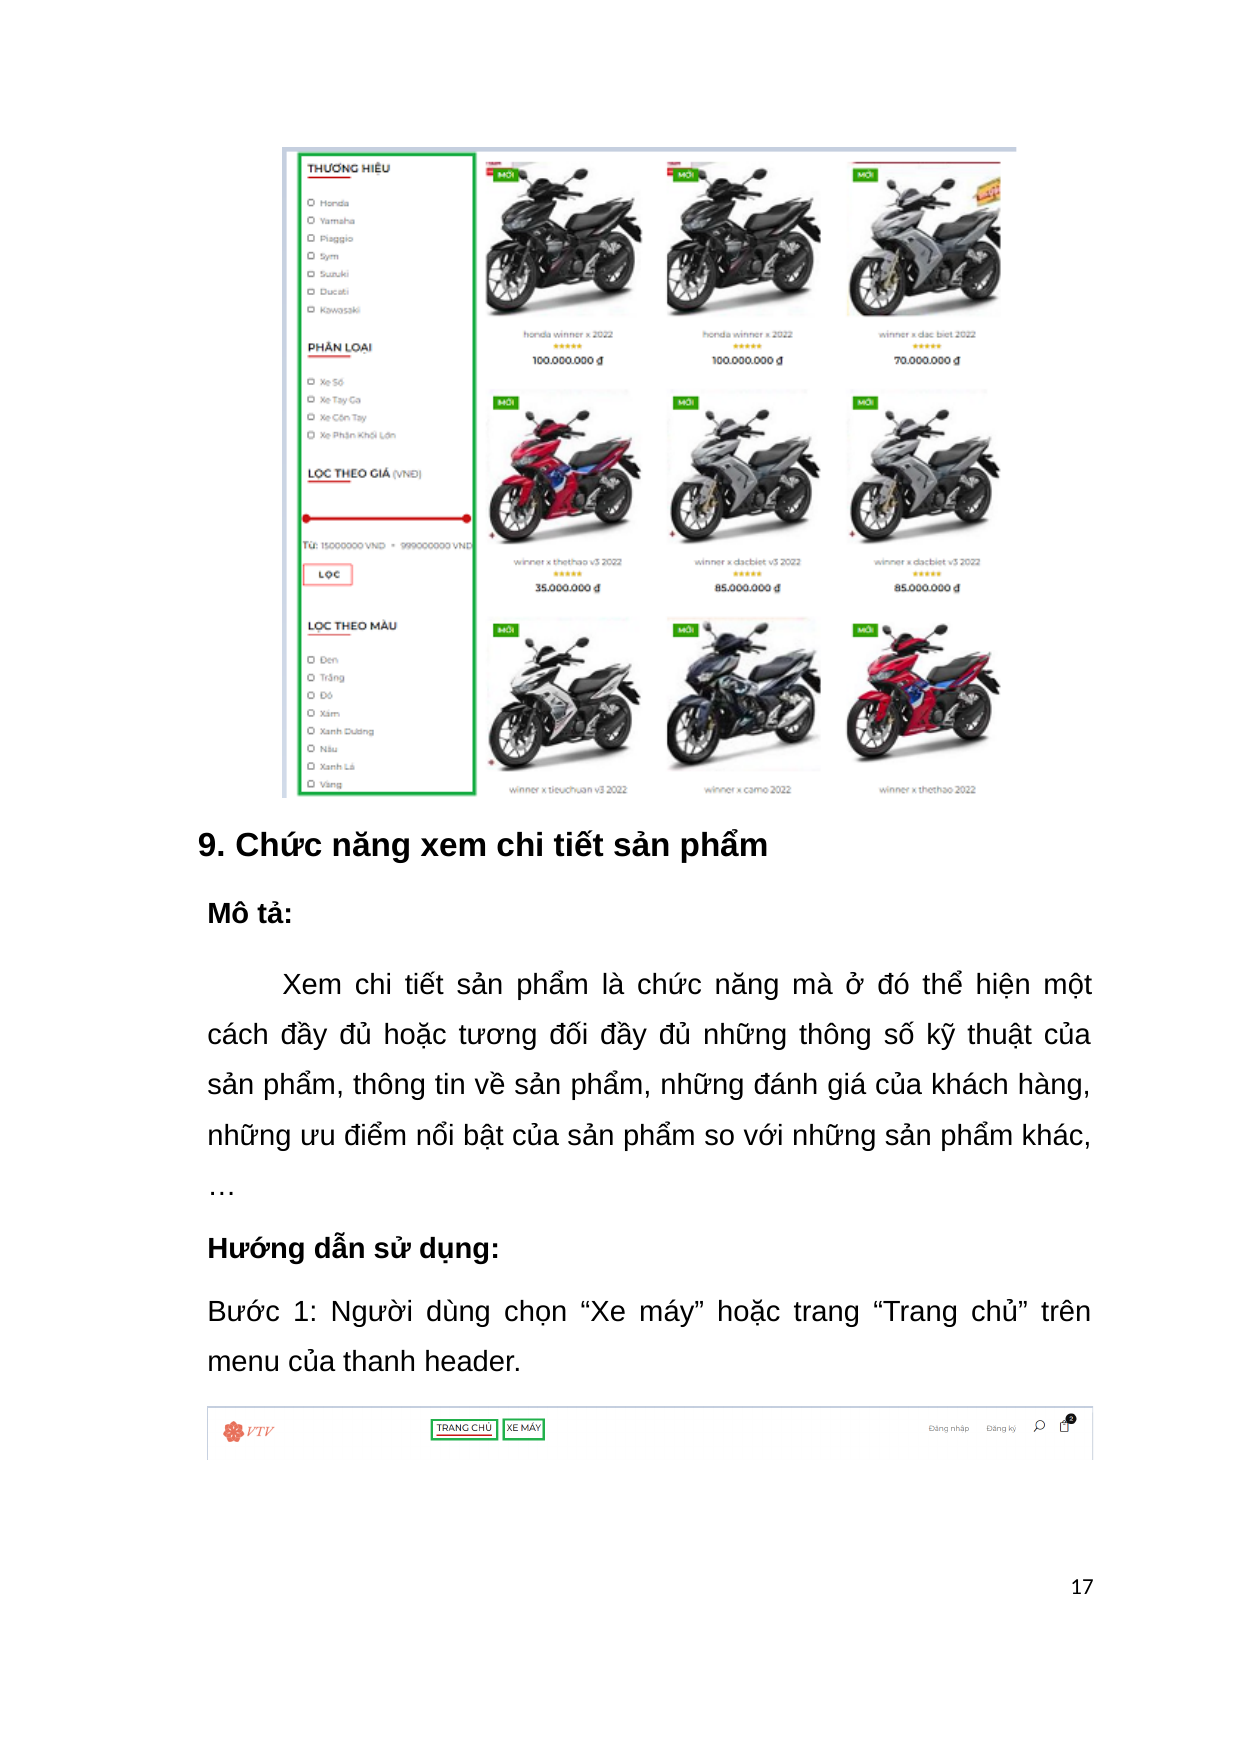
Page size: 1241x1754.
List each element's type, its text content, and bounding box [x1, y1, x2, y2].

text Xem chi tiết sản phẩm là chức năng mà ở đó thể hiện một cách đầy đủ hoặc tương đối đầy đủ những thông số kỹ thuật của sản phẩm, thông tin về sản phẩm, những đánh giá của khách hàng, những ưu điểm nổi bật của sản phẩm so với những sản phẩm khác, … [207, 967, 1093, 1202]
list Mô tả: [207, 896, 1093, 929]
text Hướng dẫn sử dụng: [207, 1231, 1093, 1264]
picture [207, 1406, 1094, 1460]
text Bước 1: Người dùng chọn “Xe máy” hoặc trang “Trang chủ” trên menu của thanh header. [207, 1294, 1093, 1377]
subtitle Chức năng xem chi tiết sản phẩm [198, 826, 1093, 864]
picture [282, 147, 1017, 798]
